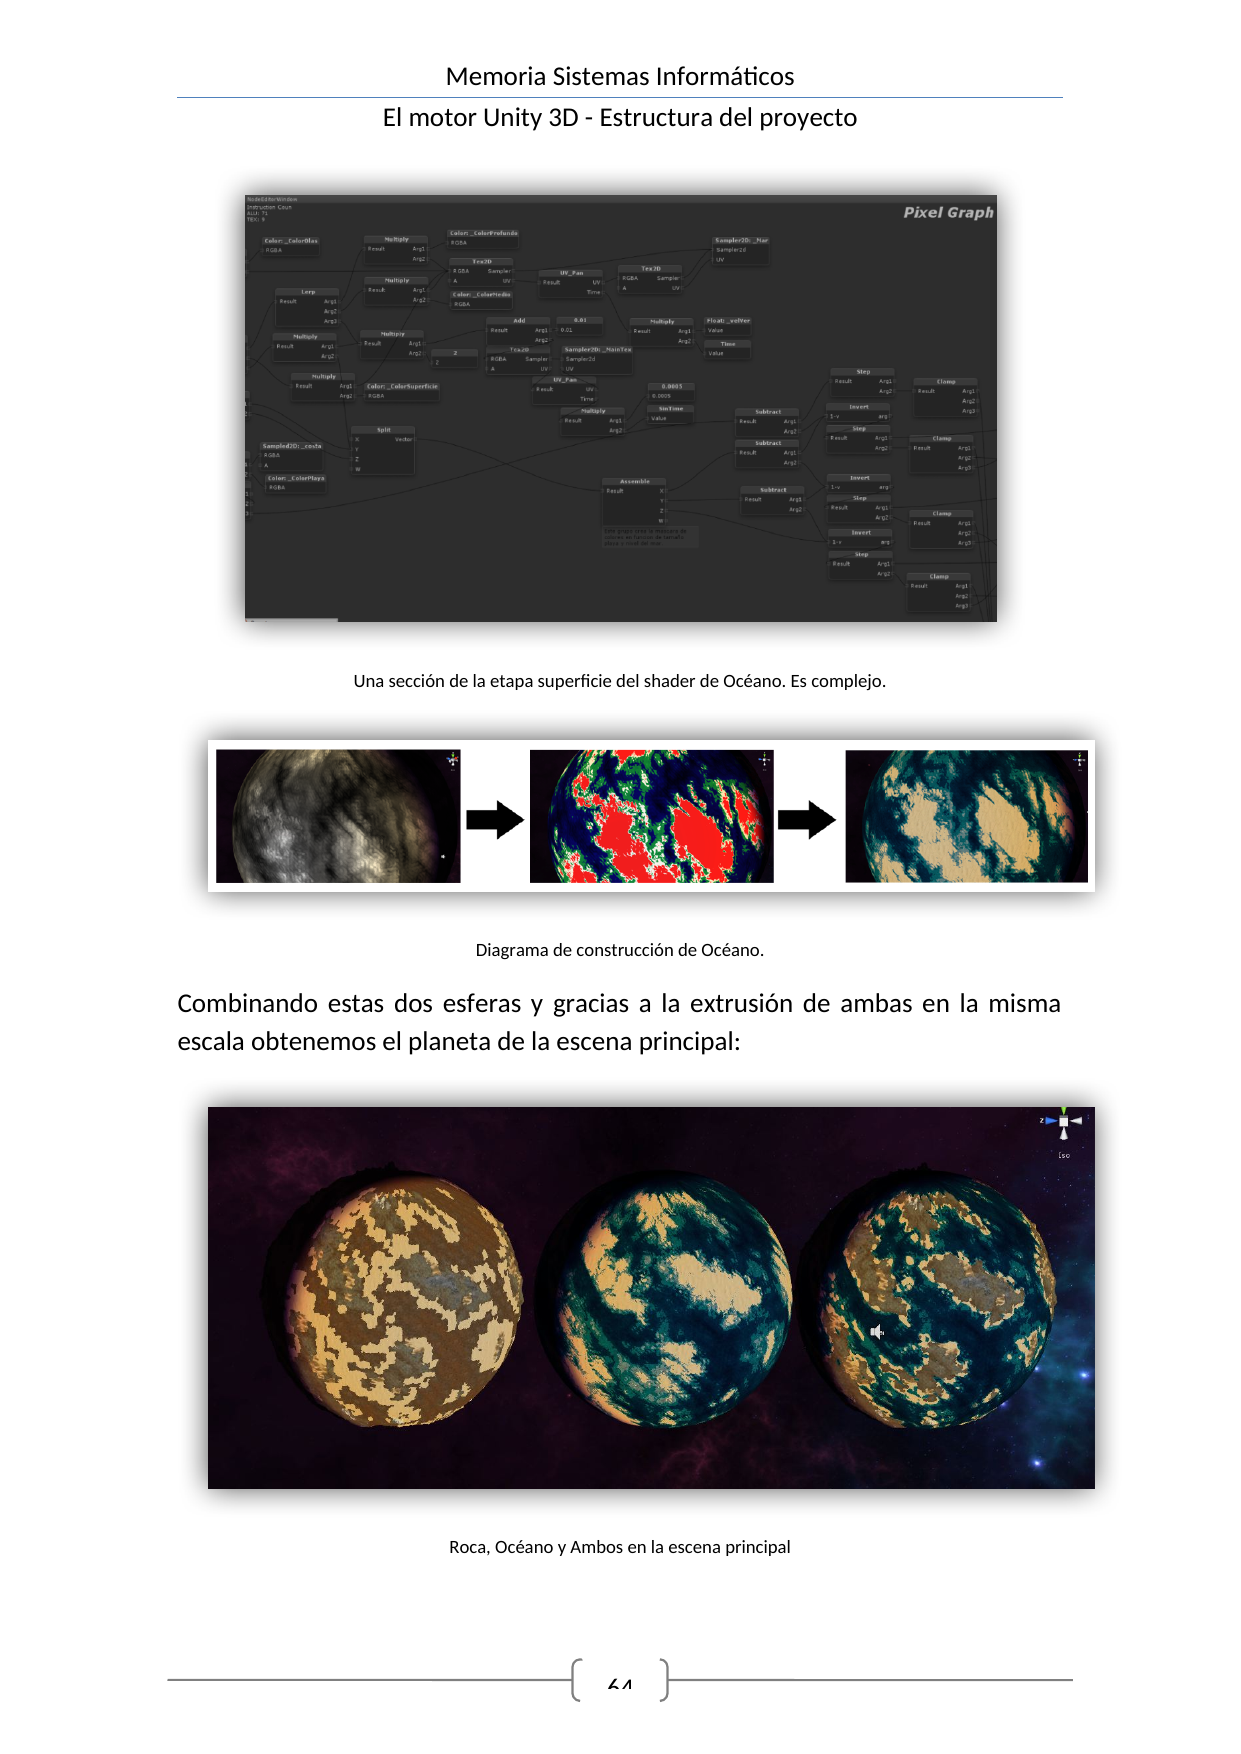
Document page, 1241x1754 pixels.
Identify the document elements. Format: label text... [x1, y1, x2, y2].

text Combinando estas dos esferas y gracias a la extrusión de ambas en la misma escala obtenemos el planeta de la escena principal: [177, 986, 1063, 1057]
picture [245, 195, 997, 622]
text Roca, Océano y Ambos en la escena principal [177, 1535, 1063, 1558]
picture [208, 1107, 1095, 1489]
text Diagrama de construcción de Océano. [177, 939, 1063, 962]
text Una sección de la etapa superficie del shader de Océano. Es complejo. [177, 669, 1063, 692]
picture [208, 740, 1095, 892]
